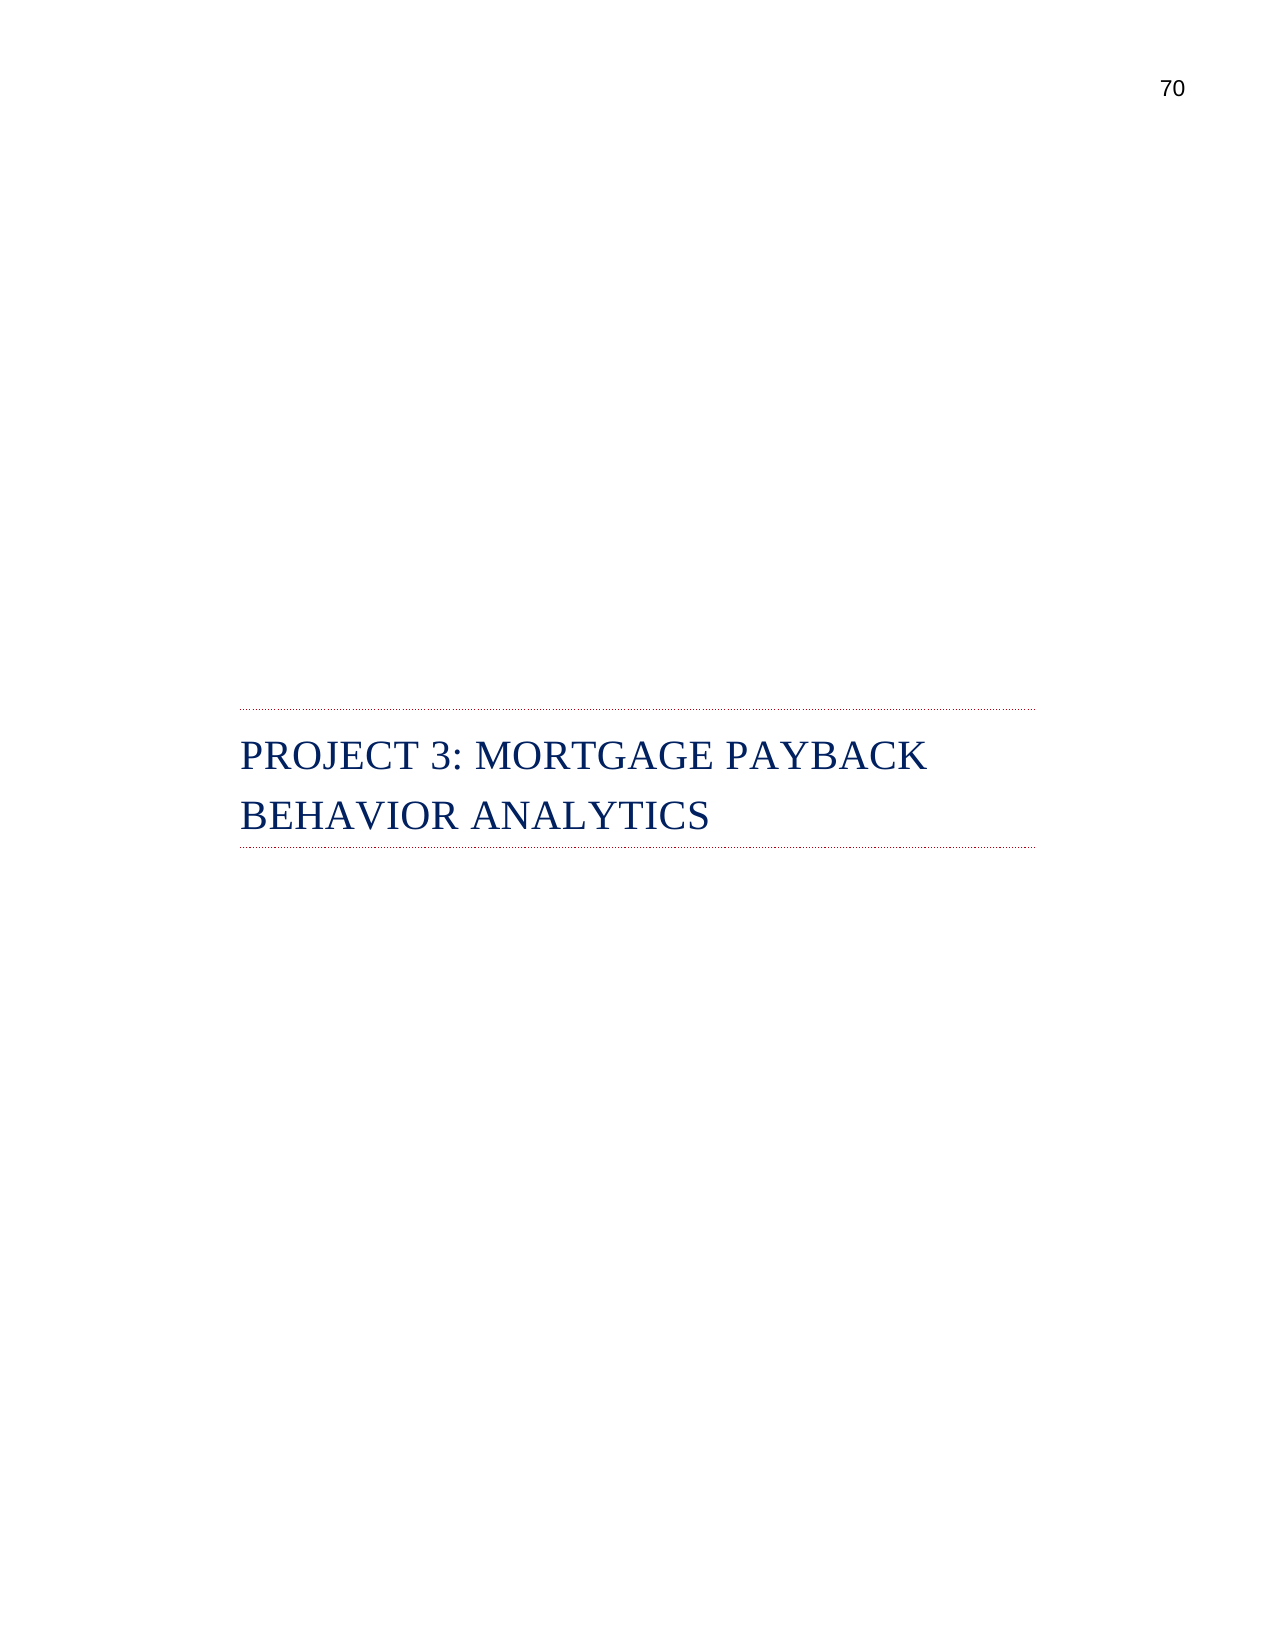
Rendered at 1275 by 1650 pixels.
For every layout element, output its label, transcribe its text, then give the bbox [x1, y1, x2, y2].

text PROJECT 3: MORTGAGE PAYBACK BEHAVIOR ANALYTICS [240, 709, 1035, 847]
